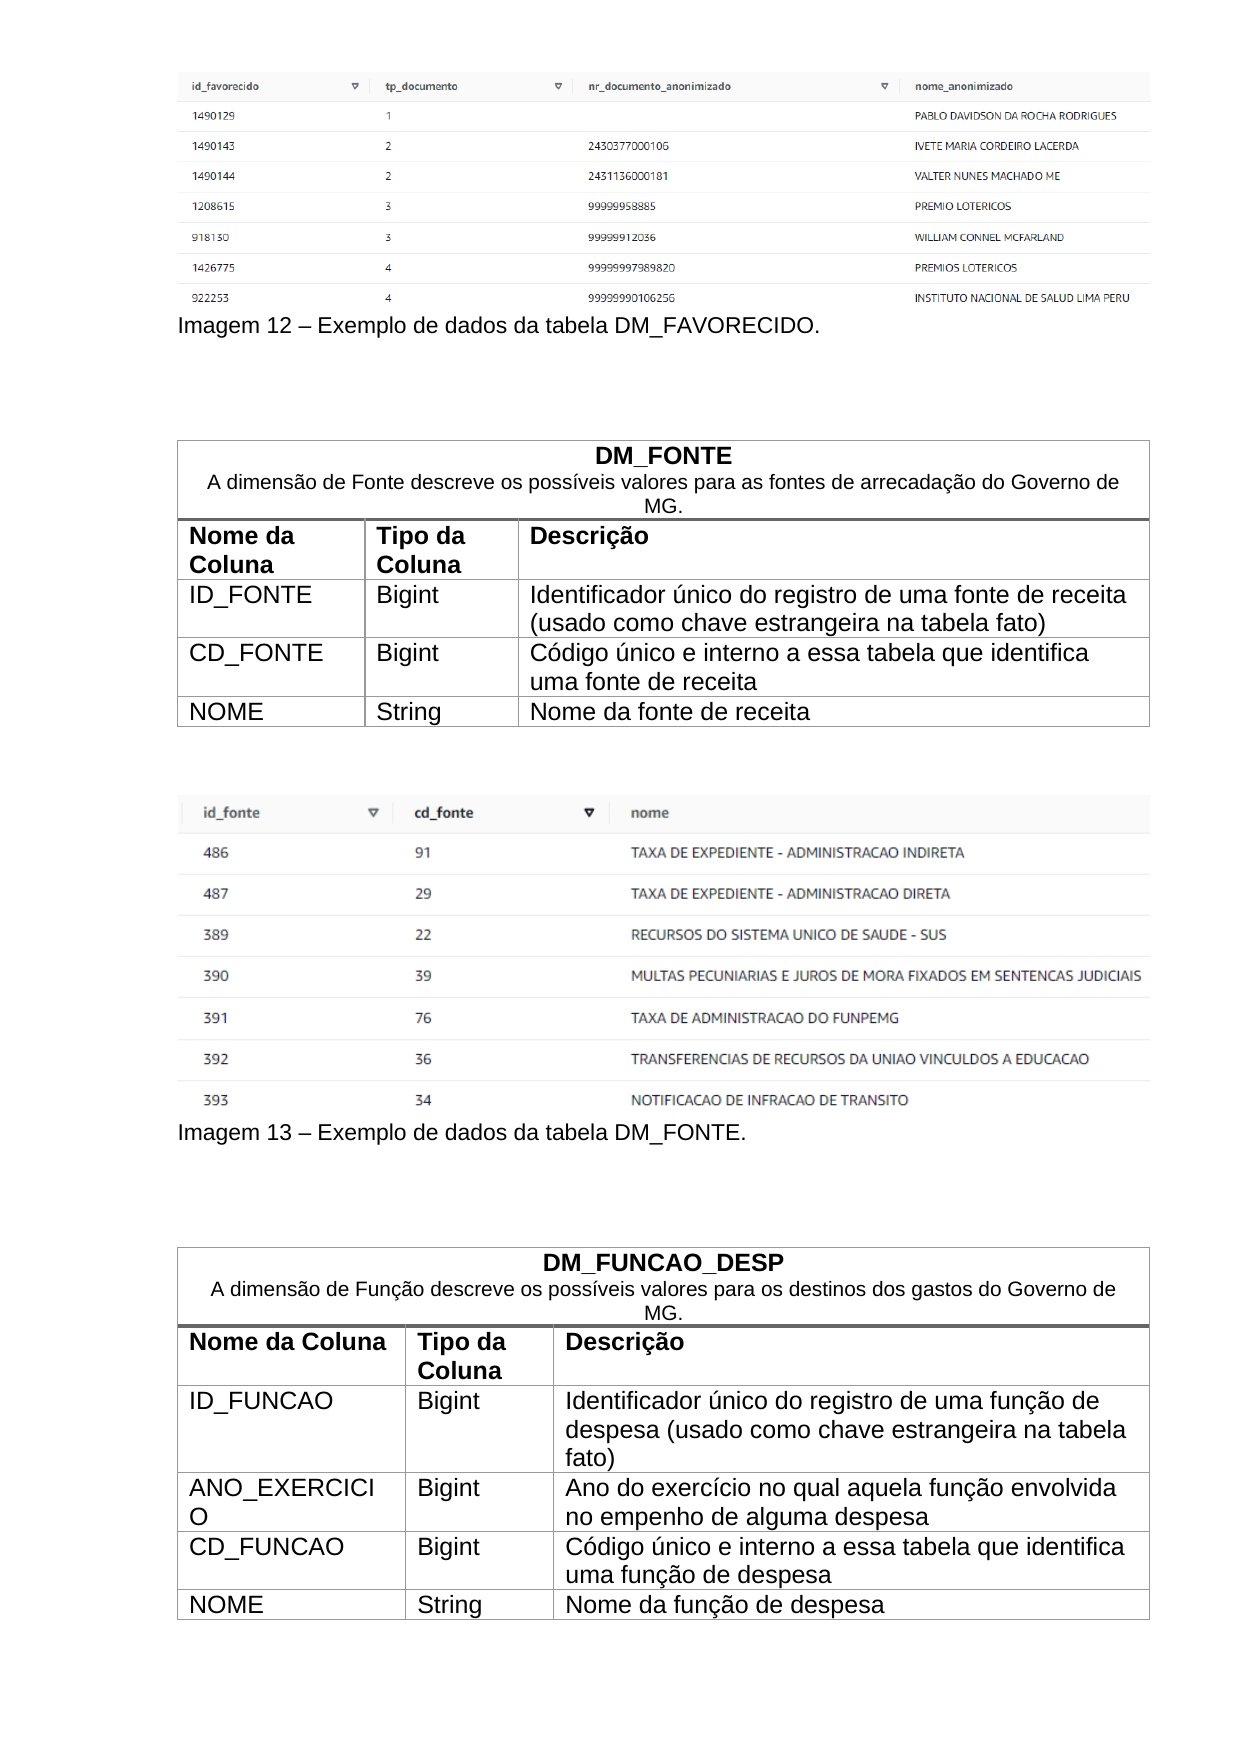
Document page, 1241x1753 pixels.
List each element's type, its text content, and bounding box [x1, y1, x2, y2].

table_cell Identificador único do registro de uma fonte de receita (usado como chave estrangeira na tabela fato) [519, 580, 1149, 637]
table_cell Bigint [406, 1386, 553, 1472]
table_cell Bigint [406, 1532, 553, 1589]
table_cell Identificador único do registro de uma função de despesa (usado como chave estrangeira na tabela fato) [554, 1386, 1149, 1472]
table_cell Bigint [366, 638, 518, 696]
text Imagem 13 – Exemplo de dados da tabela DM_FONTE. [177, 1119, 1151, 1145]
table_cell CD_FONTE [178, 638, 364, 696]
table_cell ID_FUNCAO [178, 1386, 405, 1472]
table_cell Bigint [366, 580, 518, 637]
table_cell Ano do exercício no qual aquela função envolvida no empenho de alguma despesa [554, 1473, 1149, 1531]
table_cell Nome da Coluna [178, 1328, 405, 1385]
table_cell CD_FUNCAO [178, 1532, 405, 1589]
table_cell String [406, 1590, 553, 1619]
table_cell Nome da função de despesa [554, 1590, 1149, 1619]
table_cell Tipo da Coluna [366, 521, 518, 579]
picture [177, 795, 1151, 1119]
table_cell Descrição [554, 1328, 1149, 1385]
table_cell Descrição [519, 521, 1149, 579]
table_cell Código único e interno a essa tabela que identifica uma função de despesa [554, 1532, 1149, 1589]
table_cell ANO_EXERCICIO [178, 1473, 405, 1531]
table_cell ID_FONTE [178, 580, 364, 637]
table_header DM_FUNCAO_DESP A dimensão de Função descreve os possíveis valores para os destinos dos gastos do Governo de MG. [178, 1248, 1149, 1324]
table_cell Bigint [406, 1473, 553, 1531]
table_cell NOME [178, 1590, 405, 1619]
table_cell NOME [178, 697, 364, 726]
picture [177, 72, 1151, 313]
table_cell Tipo da Coluna [406, 1328, 553, 1385]
text Imagem 12 – Exemplo de dados da tabela DM_FAVORECIDO. [177, 313, 1151, 339]
table_cell String [366, 697, 518, 726]
table_cell Nome da fonte de receita [519, 697, 1149, 726]
table_cell Nome da Coluna [178, 521, 364, 579]
table_header DM_FONTE A dimensão de Fonte descreve os possíveis valores para as fontes de arrecadação do Governo de MG. [178, 441, 1149, 518]
table_cell Código único e interno a essa tabela que identifica uma fonte de receita [519, 638, 1149, 696]
